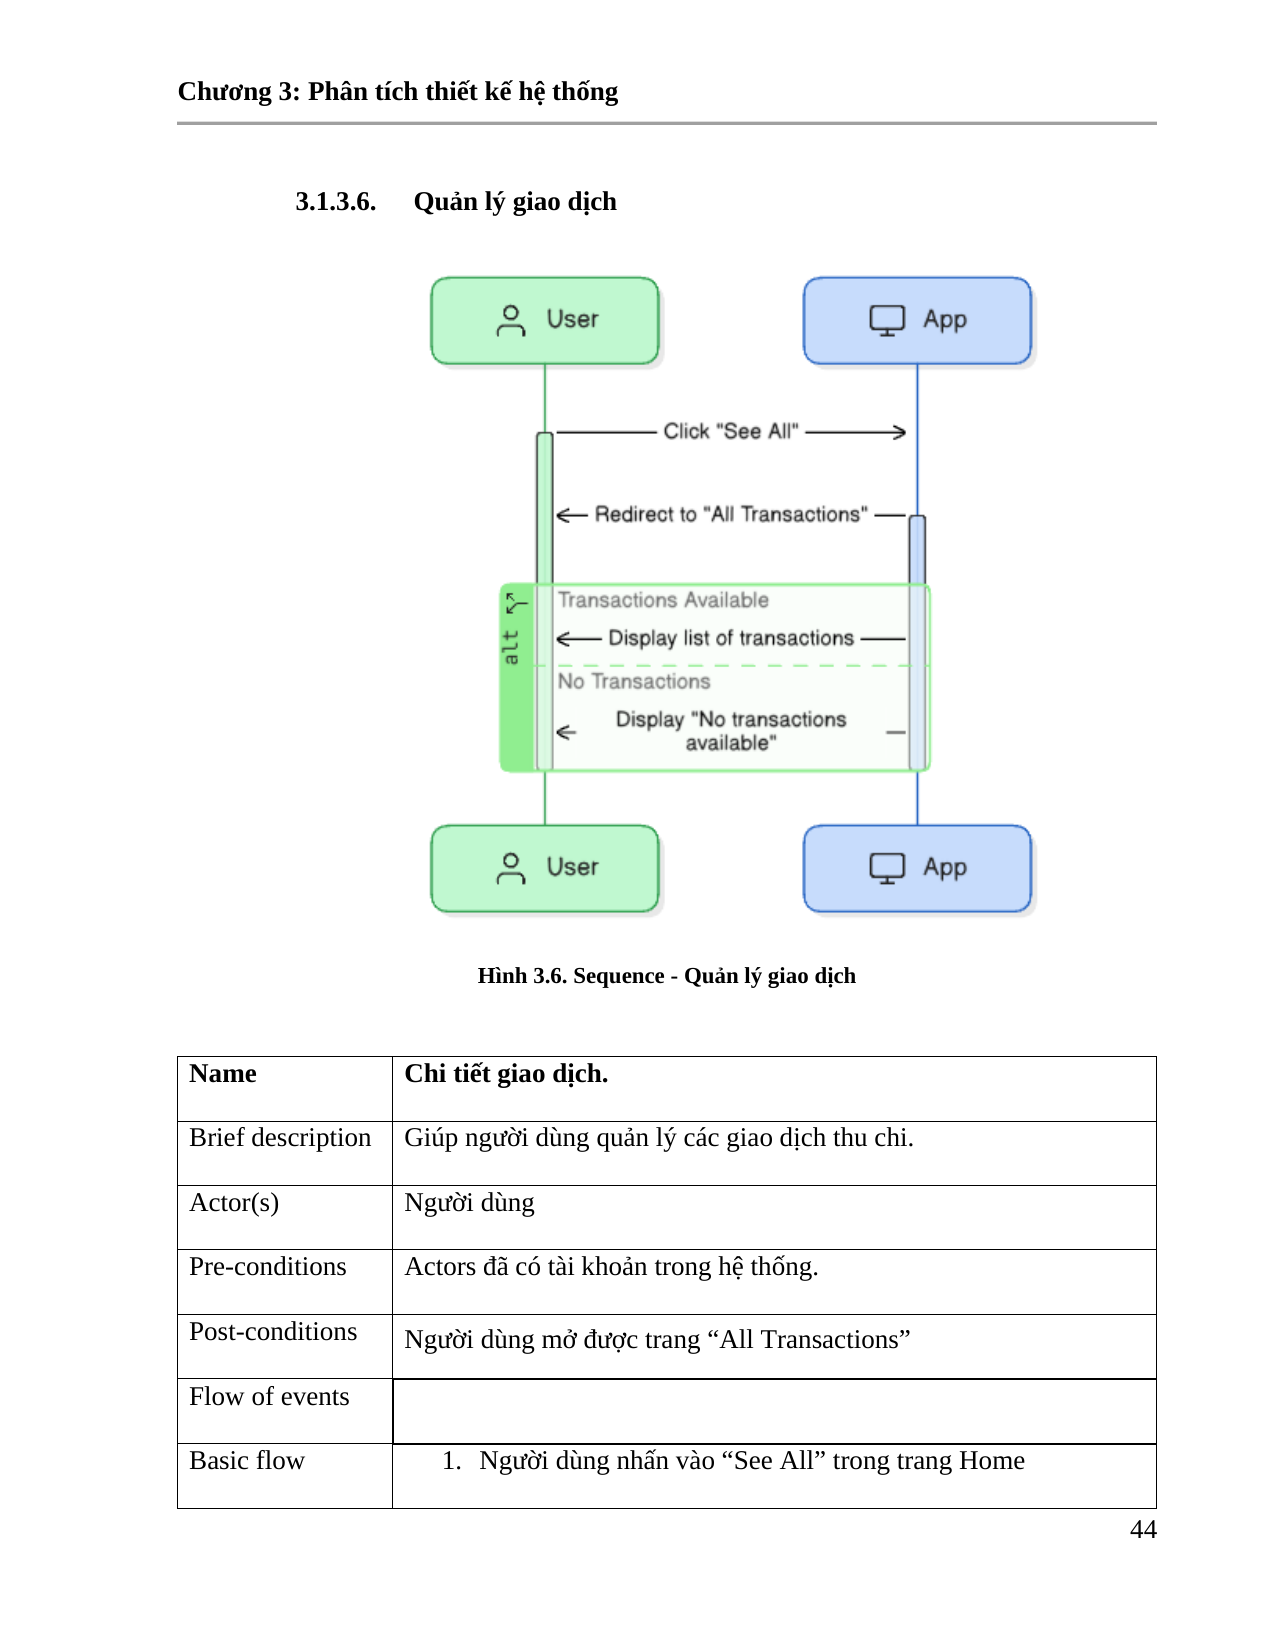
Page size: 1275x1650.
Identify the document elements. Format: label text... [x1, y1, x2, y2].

subtitle Quản lý giao dịch [295, 185, 1157, 216]
picture [413, 235, 1050, 930]
text Hình 3.6. Sequence - Quản lý giao dịch [177, 962, 1157, 988]
